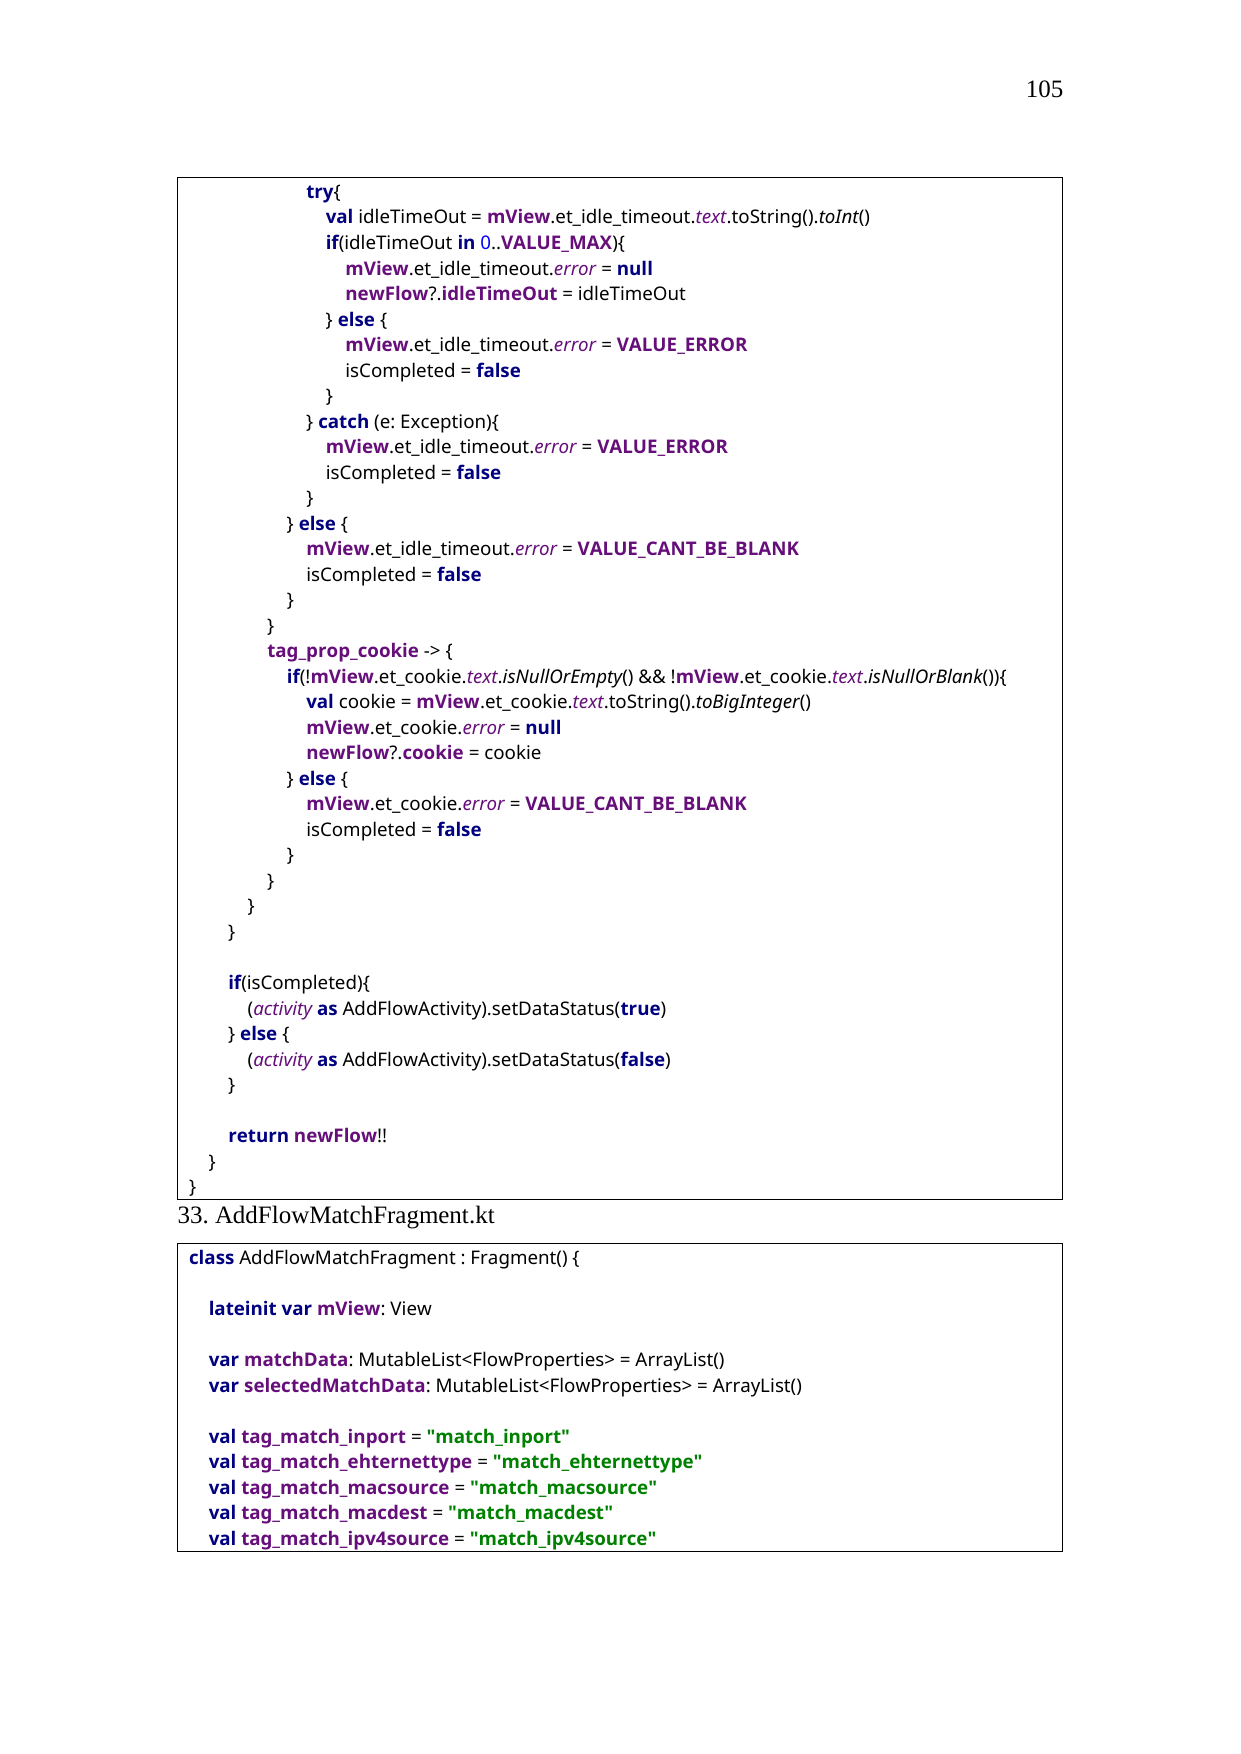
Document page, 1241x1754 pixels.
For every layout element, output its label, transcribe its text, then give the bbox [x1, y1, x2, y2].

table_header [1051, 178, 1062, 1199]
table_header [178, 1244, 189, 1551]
list AddFlowMatchFragment.kt [177, 1200, 1063, 1229]
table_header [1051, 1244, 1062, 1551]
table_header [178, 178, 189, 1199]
